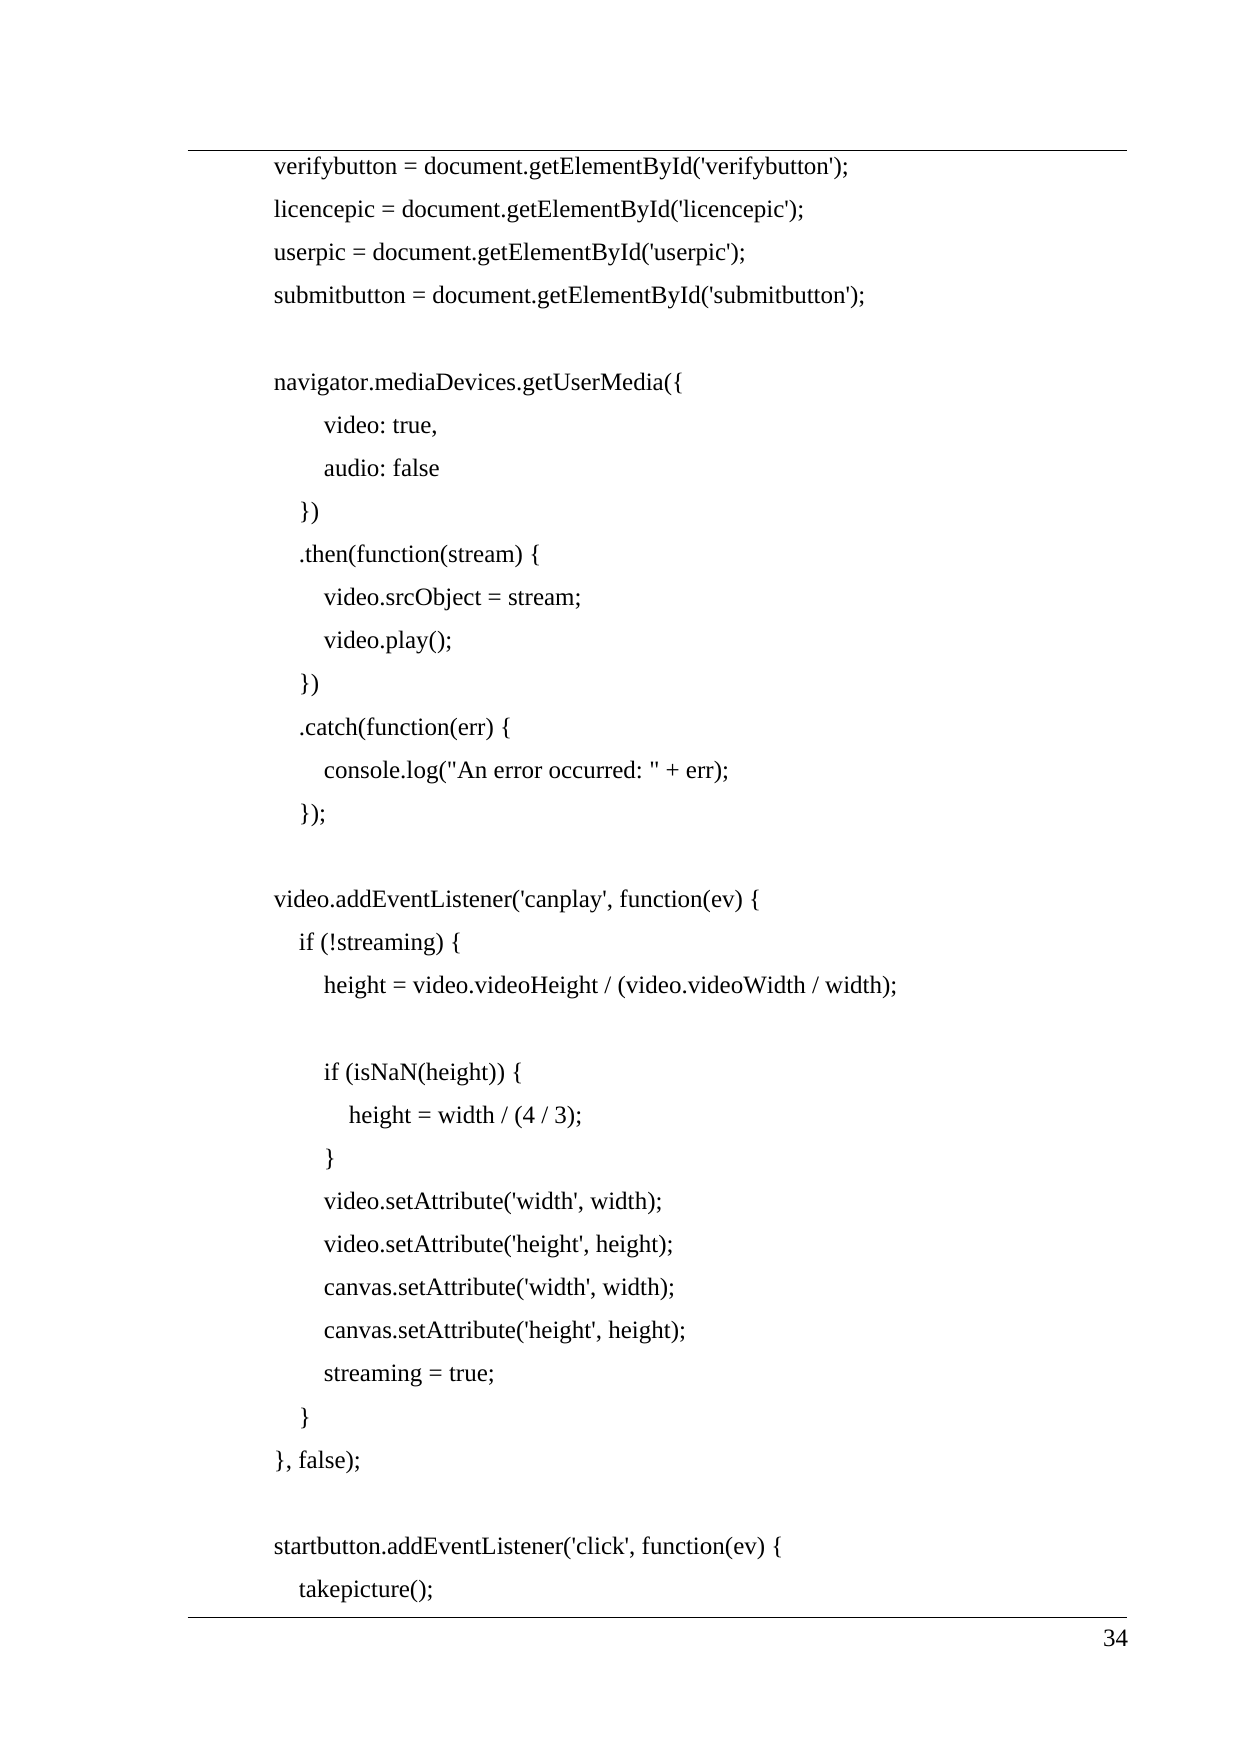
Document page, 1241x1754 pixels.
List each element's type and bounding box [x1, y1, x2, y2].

table_cell [188, 151, 1127, 1617]
